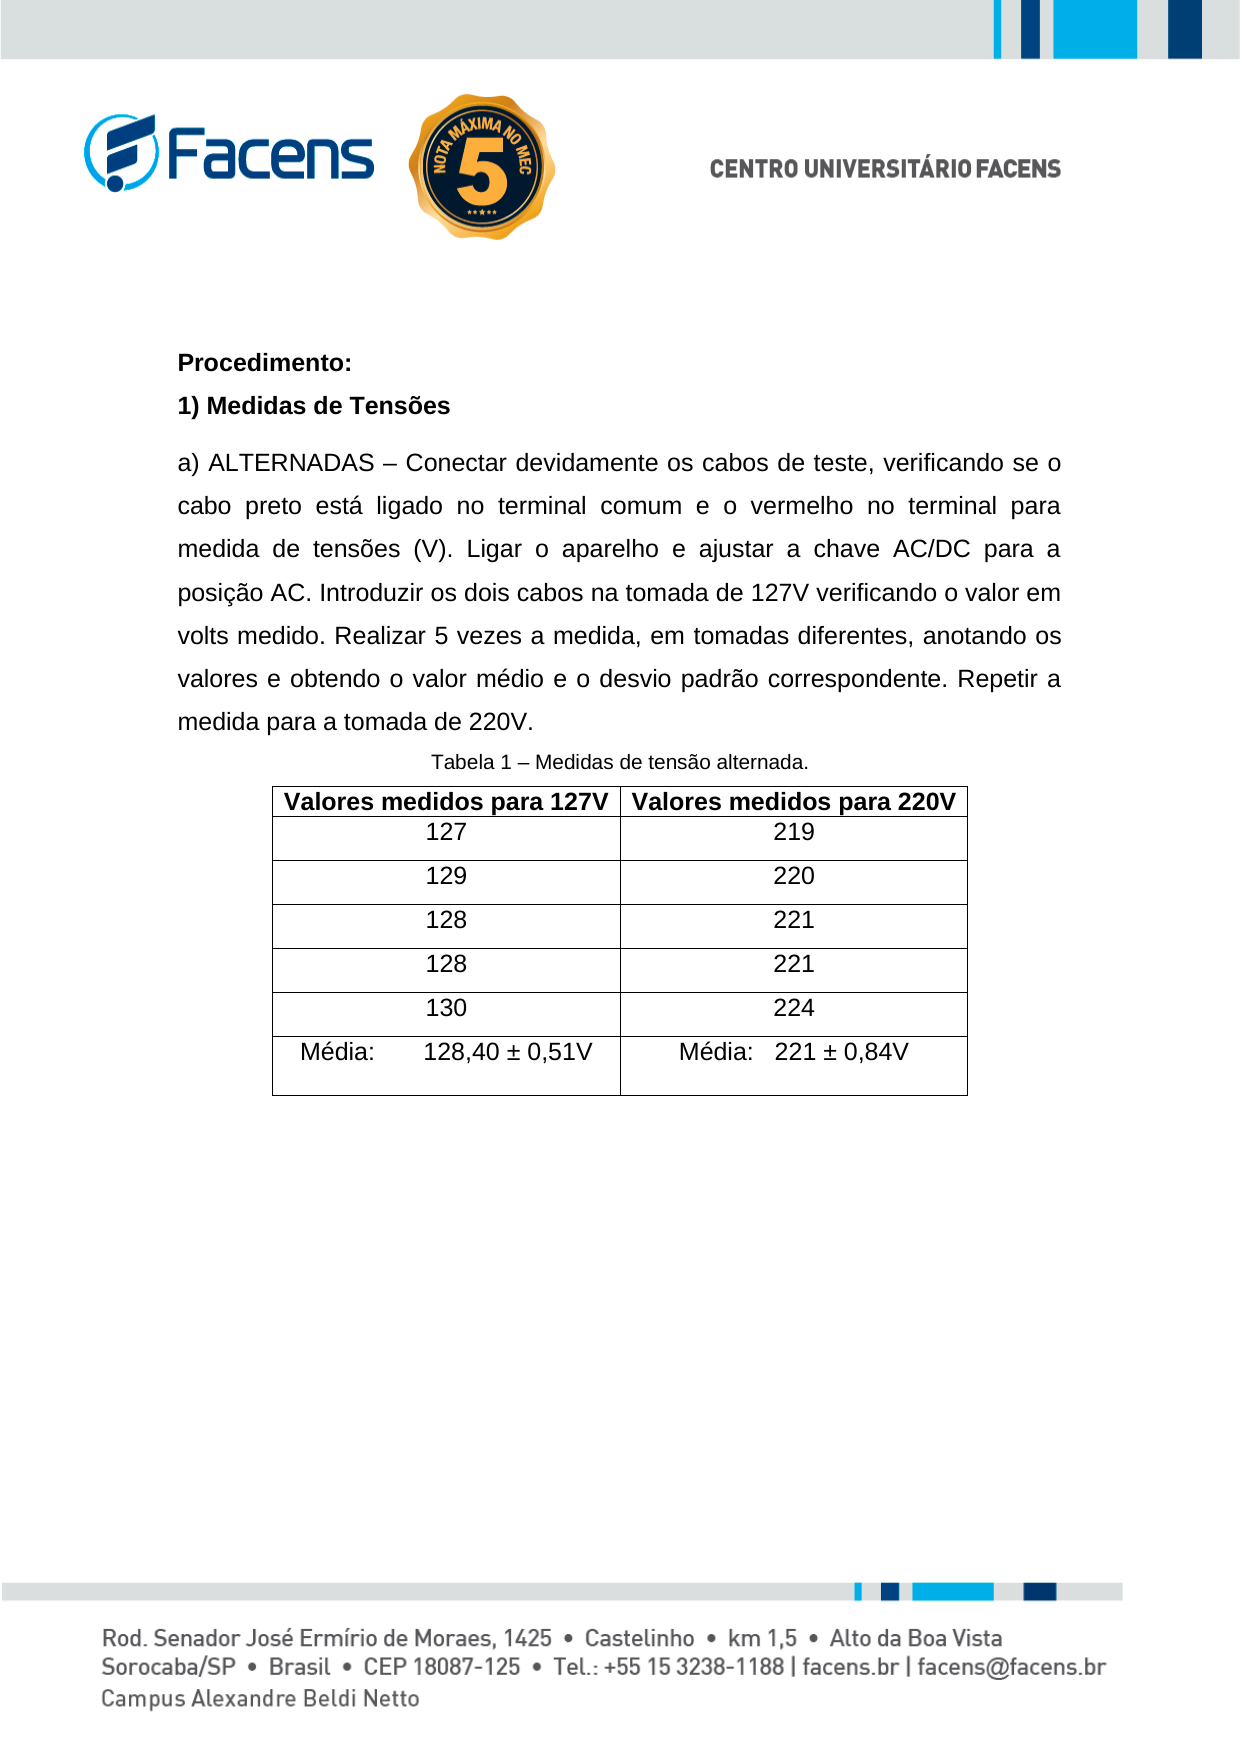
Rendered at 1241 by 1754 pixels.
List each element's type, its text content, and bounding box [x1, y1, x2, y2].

table_cell 130 [273, 993, 620, 1036]
table_cell Média: 128,40 ± 0,51V [273, 1037, 620, 1094]
text Procedimento: [177, 347, 1063, 376]
table_cell 221 [621, 905, 967, 948]
text a) ALTERNADAS – Conectar devidamente os cabos de teste, verificando se o cabo preto está ligado no terminal comum e o vermelho no terminal para medida de tensões (V). Ligar o aparelho e ajustar a chave AC/DC para a posição AC. Introduzir os dois cabos na tomada de 127V verificando o valor em volts medido. Realizar 5 vezes a medida, em tomadas diferentes, anotando os valores e obtendo o valor médio e o desvio padrão correspondente. Repetir a medida para a tomada de 220V. [177, 448, 1063, 736]
table_cell 129 [273, 861, 620, 904]
table_cell 224 [621, 993, 967, 1036]
table_cell 128 [273, 905, 620, 948]
table_header Valores medidos para 127V [273, 787, 620, 816]
table_cell 220 [621, 861, 967, 904]
table_cell 128 [273, 949, 620, 992]
text Tabela 1 – Medidas de tensão alternada. [177, 750, 1063, 774]
table_header Valores medidos para 220V [621, 787, 967, 816]
text 1) Medidas de Tensões [177, 391, 1063, 419]
picture [0, 0, 1241, 247]
picture [0, 1582, 1241, 1754]
table_cell Média: 221 ± 0,84V [621, 1037, 967, 1094]
table_cell 219 [621, 817, 967, 860]
table_cell 127 [273, 817, 620, 860]
table_cell 221 [621, 949, 967, 992]
